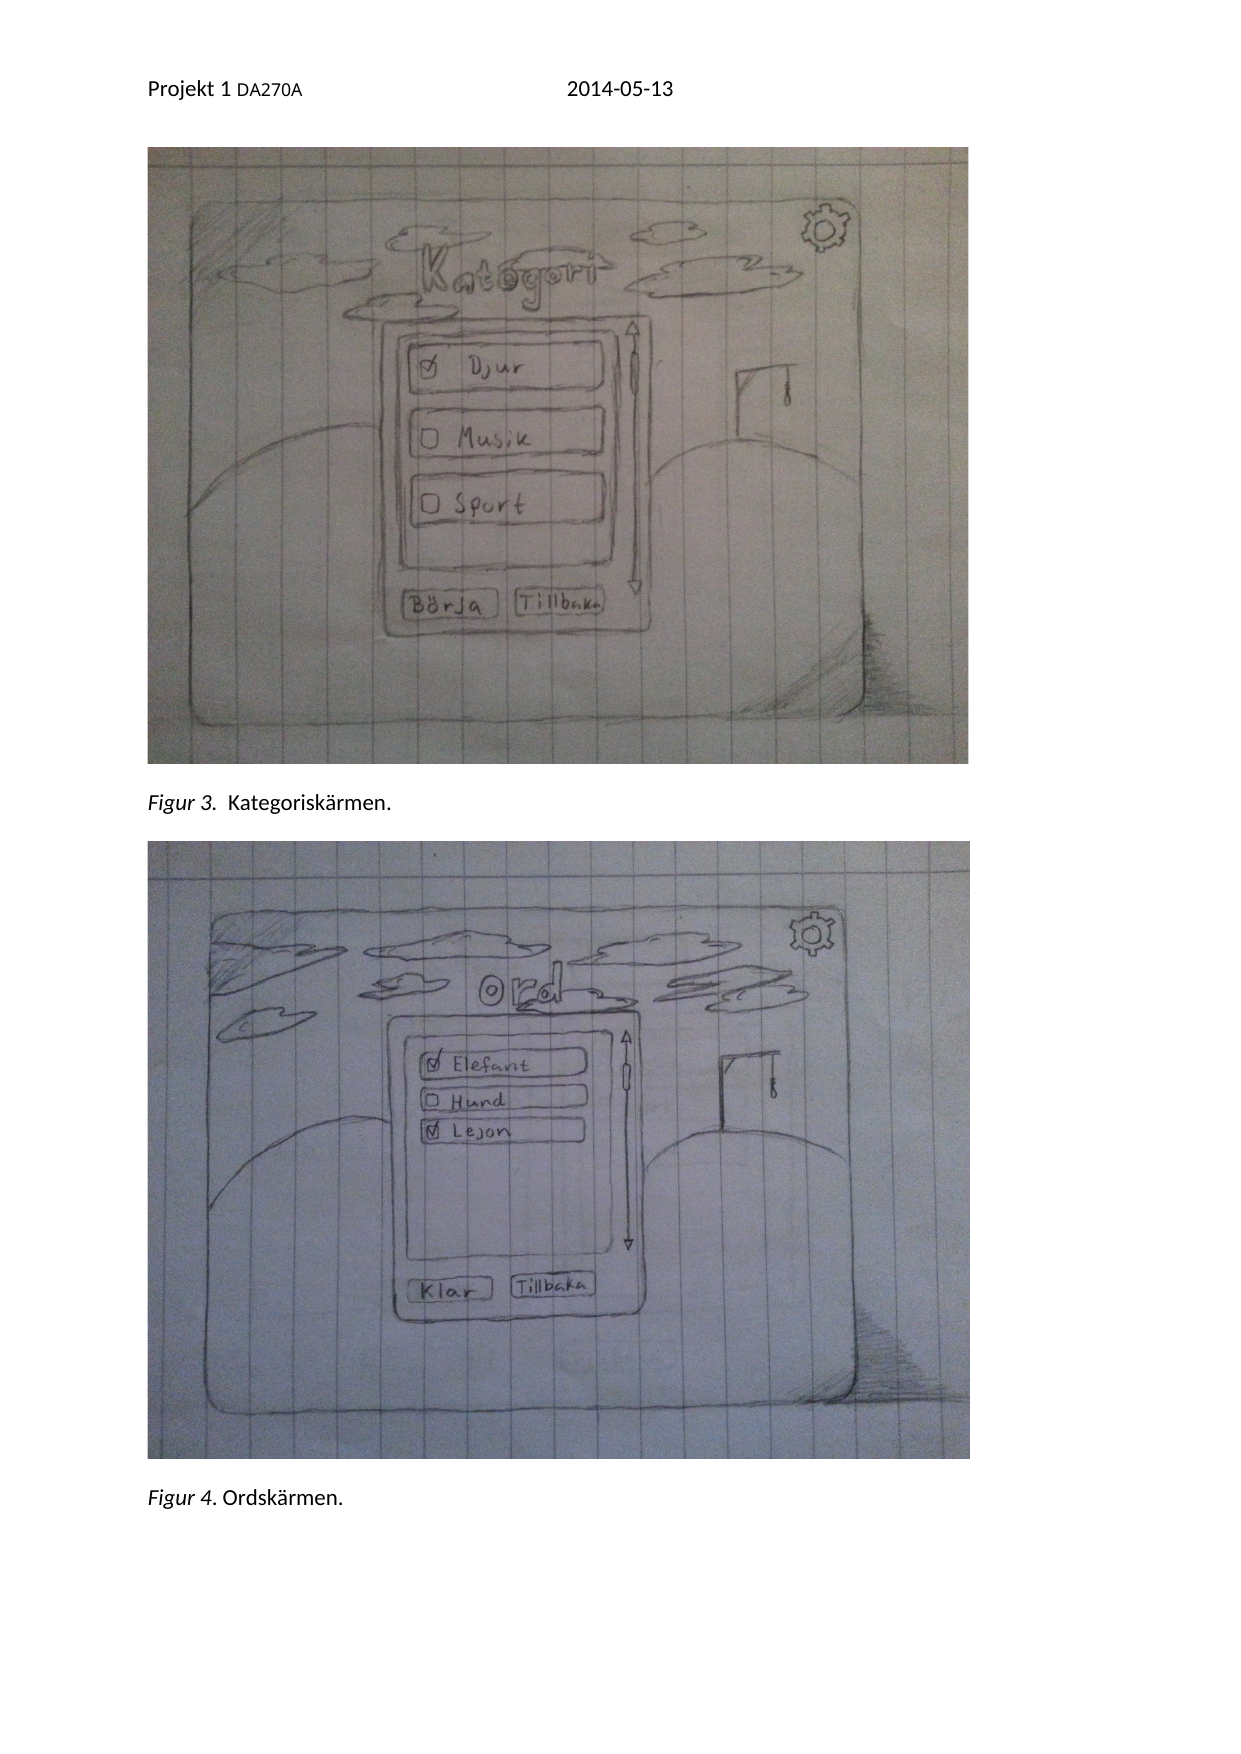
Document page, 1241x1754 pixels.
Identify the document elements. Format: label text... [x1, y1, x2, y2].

text Figur 4. Ordskärmen. [148, 1483, 1093, 1511]
picture [147, 841, 970, 1459]
picture [147, 147, 969, 764]
text Figur 3. Kategoriskärmen. [148, 788, 1093, 816]
